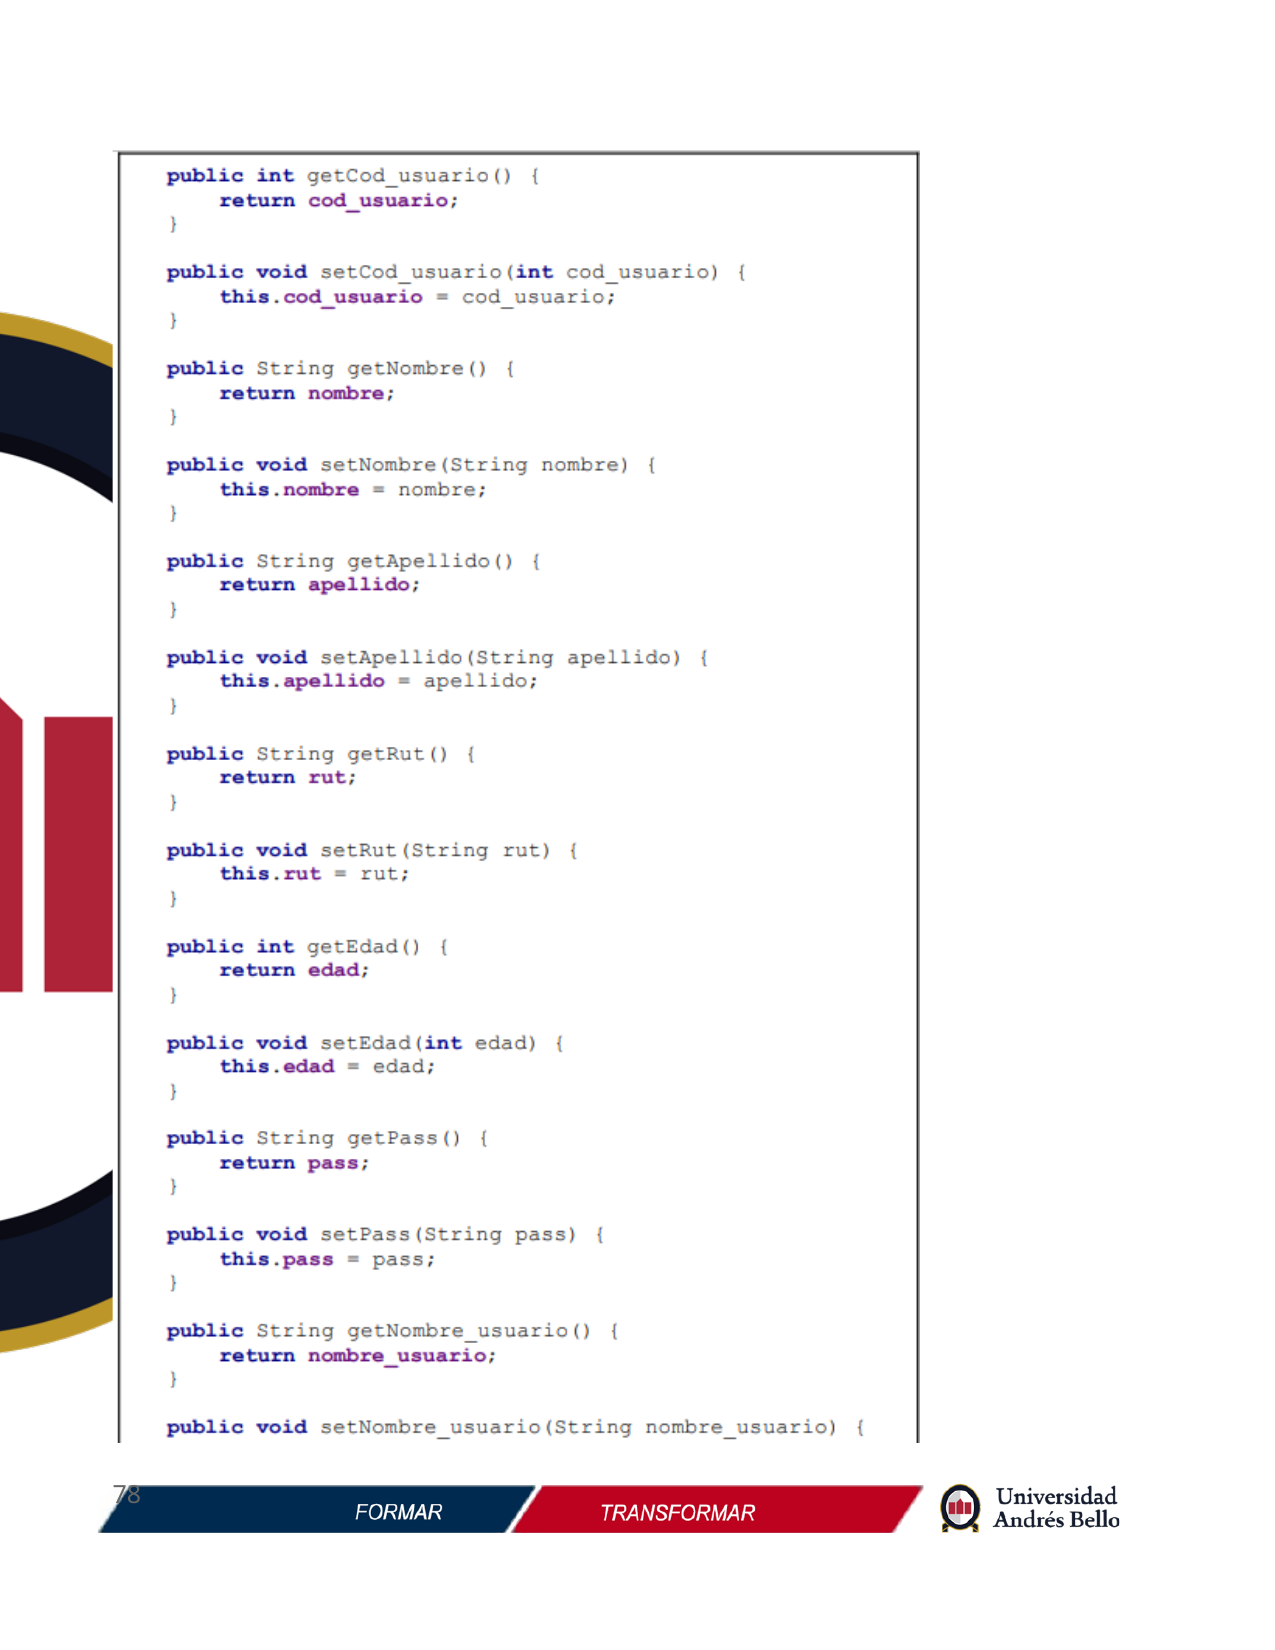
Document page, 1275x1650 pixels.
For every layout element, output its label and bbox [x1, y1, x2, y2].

picture [97, 1483, 1120, 1533]
picture [0, 150, 920, 1443]
